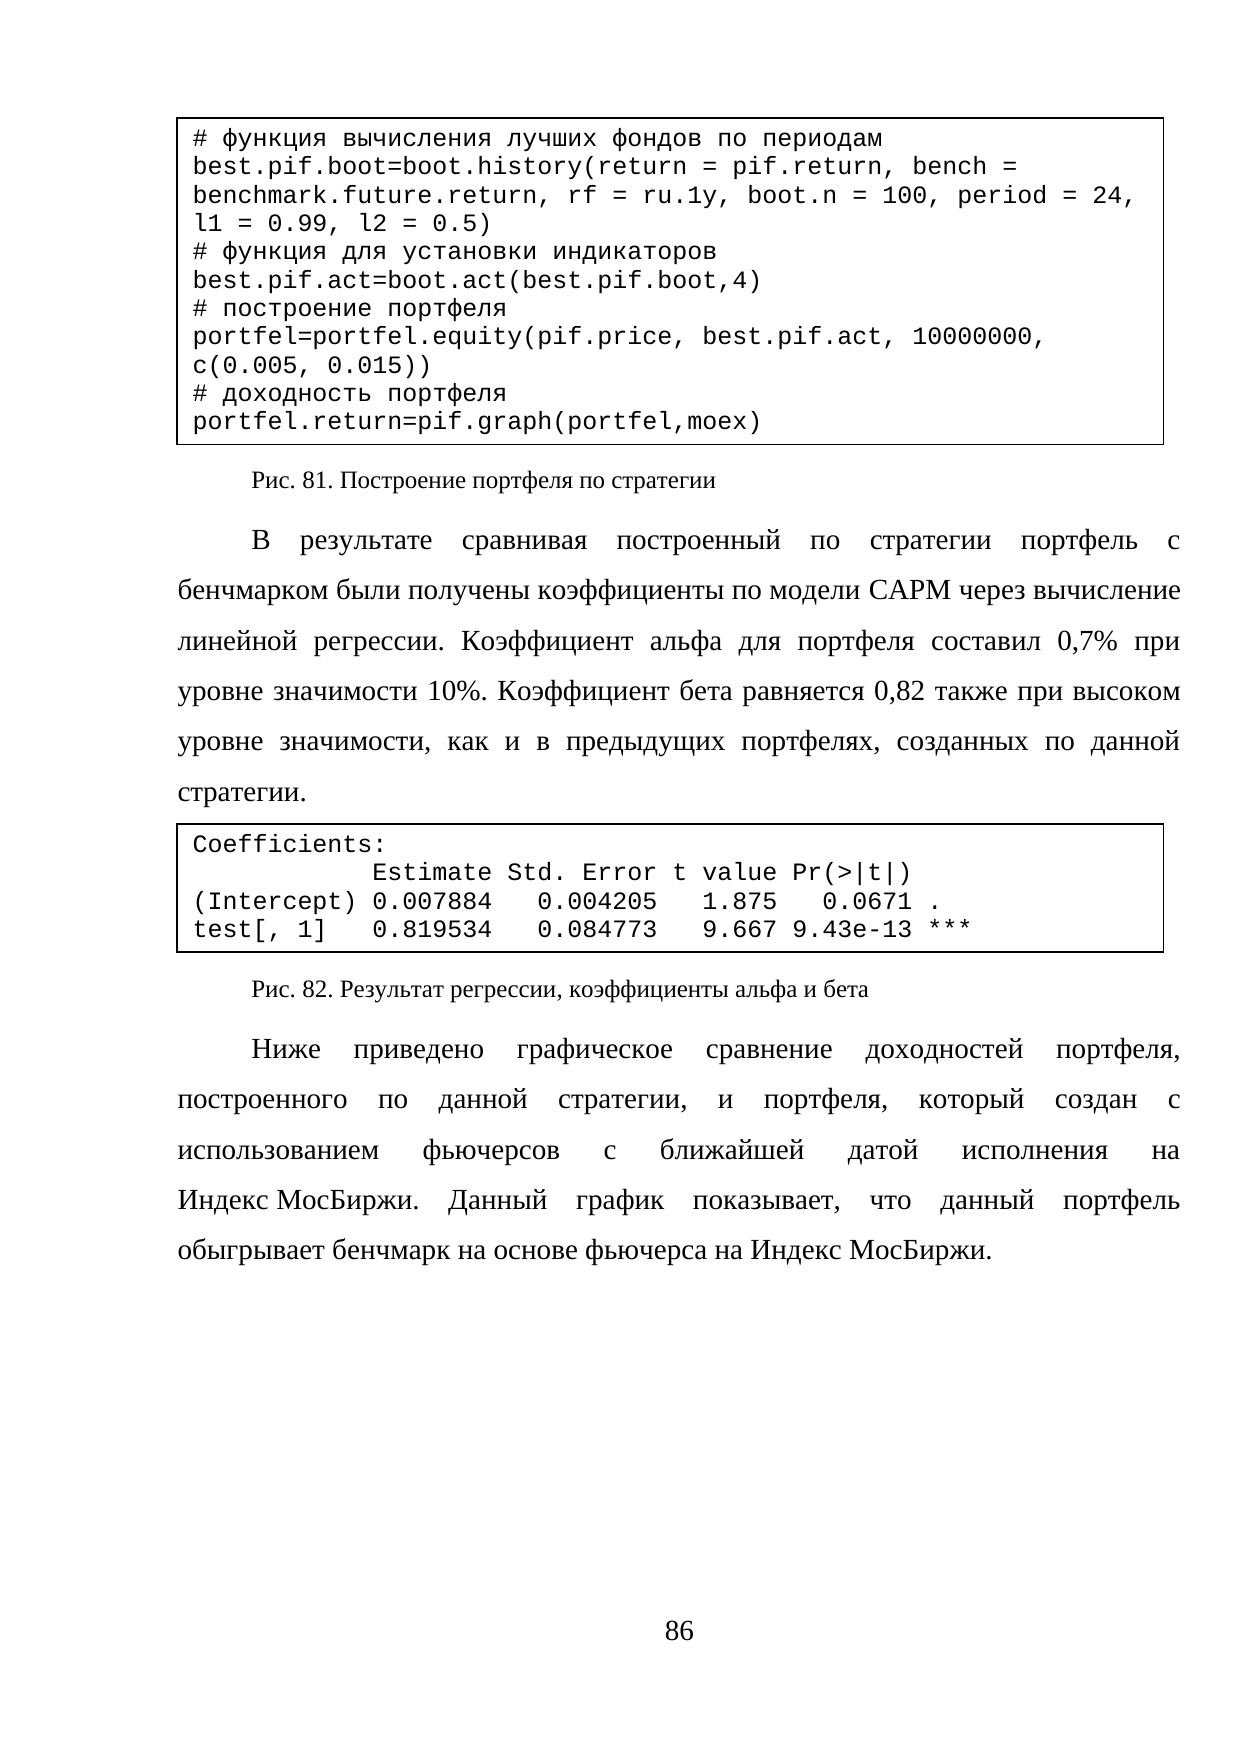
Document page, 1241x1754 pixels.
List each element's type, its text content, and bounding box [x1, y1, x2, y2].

text Ниже приведено графическое сравнение доходностей портфеля, построенного по данной стратегии, и портфеля, который создан с использованием фьючерсов с ближайшей датой исполнения на Индекс МосБиржи. Данный график показывает, что данный портфель обыгрывает бенчмарк на основе фьючерса на Индекс МосБиржи. [177, 1031, 1181, 1266]
text В результате сравнивая построенный по стратегии портфель с бенчмарком были получены коэффициенты по модели CAPM через вычисление линейной регрессии. Коэффициент альфа для портфеля составил 0,7% при уровне значимости 10%. Коэффициент бета равняется 0,82 также при высоком уровне значимости, как и в предыдущих портфелях, созданных по данной стратегии. [177, 522, 1181, 807]
